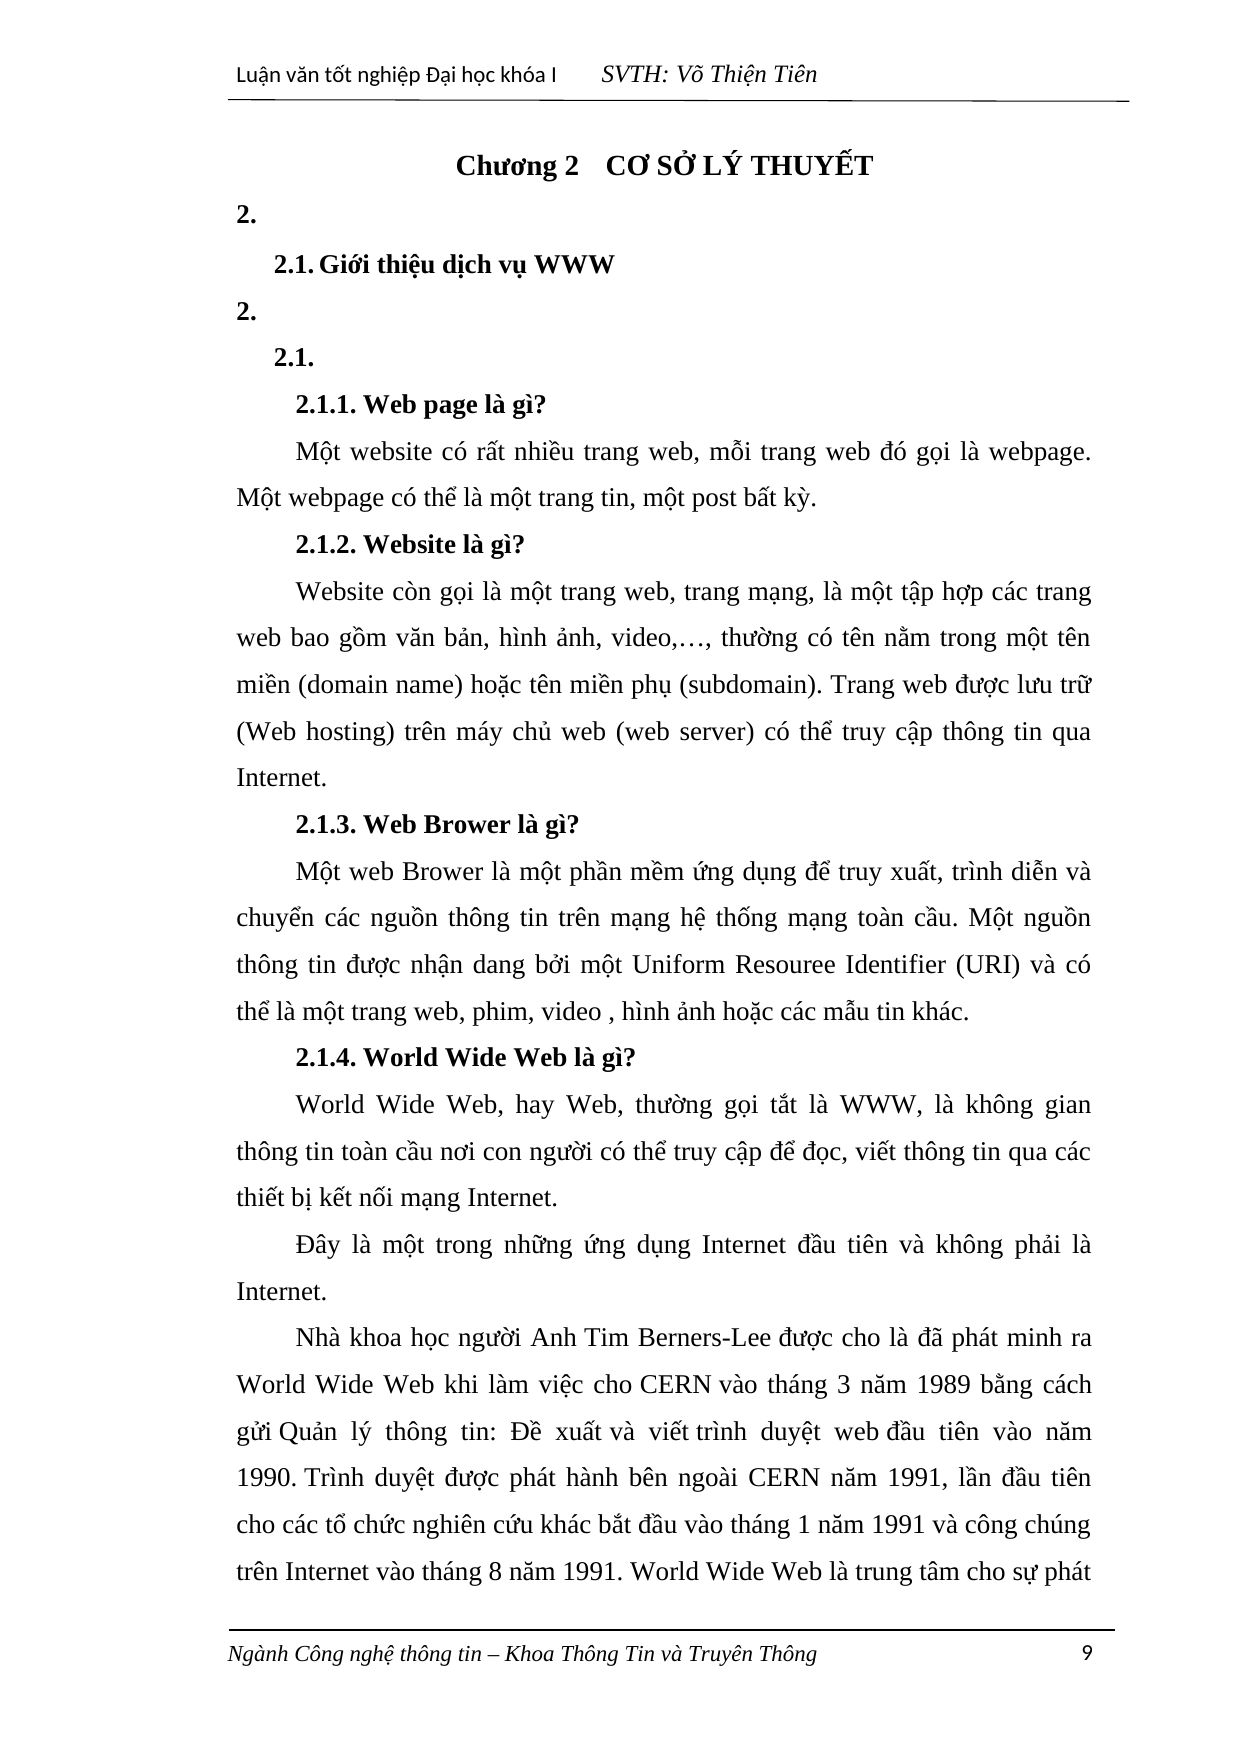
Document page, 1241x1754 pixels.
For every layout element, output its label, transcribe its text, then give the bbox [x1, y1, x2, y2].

text Một website có rất nhiều trang web, mỗi trang web đó gọi là webpage. Một webpage có thể là một trang tin, một post bất kỳ. [236, 435, 1093, 513]
text Website còn gọi là một trang web, trang mạng, là một tập hợp các trang web bao gồm văn bản, hình ảnh, video,…, thường có tên nằm trong một tên miền (domain name) hoặc tên miền phụ (subdomain). Trang web được lưu trữ (Web hosting) trên máy chủ web (web server) có thể truy cập thông tin qua Internet. [236, 575, 1093, 793]
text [236, 1322, 1093, 1586]
text Web Brower là gì? [295, 808, 1093, 839]
text Một web Brower là một phần mềm ứng dụng để truy xuất, trình diễn và chuyển các nguồn thông tin trên mạng hệ thống mạng toàn cầu. Một nguồn thông tin được nhận dang bởi một Uniform Resouree Identifier (URI) và có thể là một trang web, phim, video , hình ảnh hoặc các mẫu tin khác. [236, 855, 1093, 1026]
text World Wide Web là gì? [295, 1042, 1093, 1073]
text Website là gì? [295, 528, 1093, 559]
text CƠ SỞ LÝ THUYẾT [236, 148, 1093, 181]
text Web page là gì? [295, 388, 1093, 419]
text World Wide Web, hay Web, thường gọi tắt là WWW, là không gian thông tin toàn cầu nơi con người có thể truy cập để đọc, viết thông tin qua các thiết bị kết nối mạng Internet. [236, 1088, 1093, 1213]
text Đây là một trong những ứng dụng Internet đầu tiên và không phải là Internet. [236, 1228, 1093, 1306]
text Giới thiệu dịch vụ WWW [274, 248, 1093, 279]
